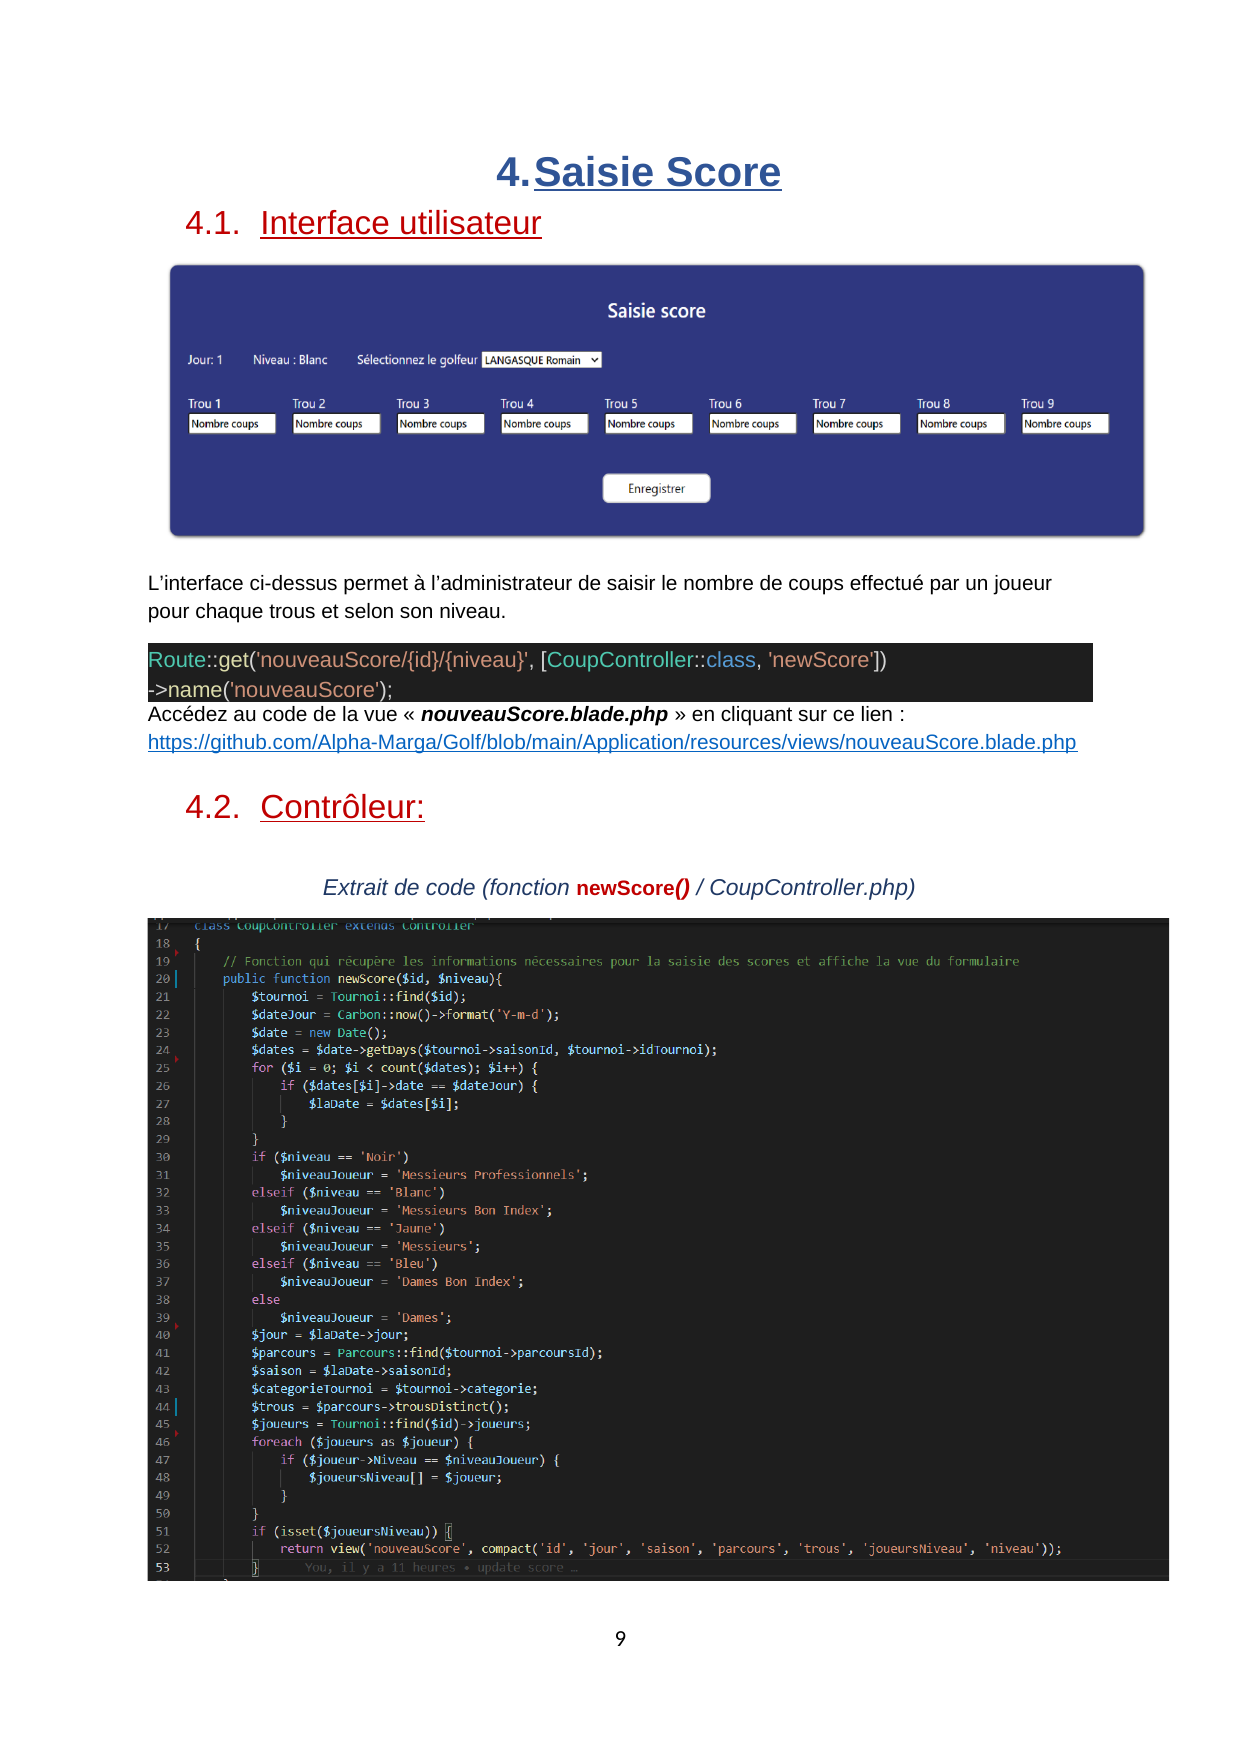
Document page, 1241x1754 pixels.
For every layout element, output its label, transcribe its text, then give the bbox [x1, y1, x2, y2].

subtitle Saisie Score [185, 148, 1093, 196]
subtitle Interface utilisateur [185, 203, 1093, 242]
text ->name('nouveauScore'); [148, 672, 1093, 702]
picture [147, 245, 1165, 551]
text L’interface ci-dessus permet à l’administrateur de saisir le nombre de coups effectué par un joueur pour chaque trous et selon son niveau. [148, 571, 1093, 622]
subtitle Contrôleur: [185, 787, 1093, 826]
text Extrait de code (fonction newScore() / CoupController.php) [148, 874, 1093, 900]
text Accédez au code de la vue « nouveauScore.blade.php » en cliquant sur ce lien : https://github.com/Alpha-Marga/Golf/blob/main/Application/resources/views/nouveauScore.blade.php [148, 702, 1093, 753]
picture [147, 918, 1170, 1581]
text Route::get('nouveauScore/{id}/{niveau}', [CoupController::class, 'newScore']) [148, 643, 1093, 672]
